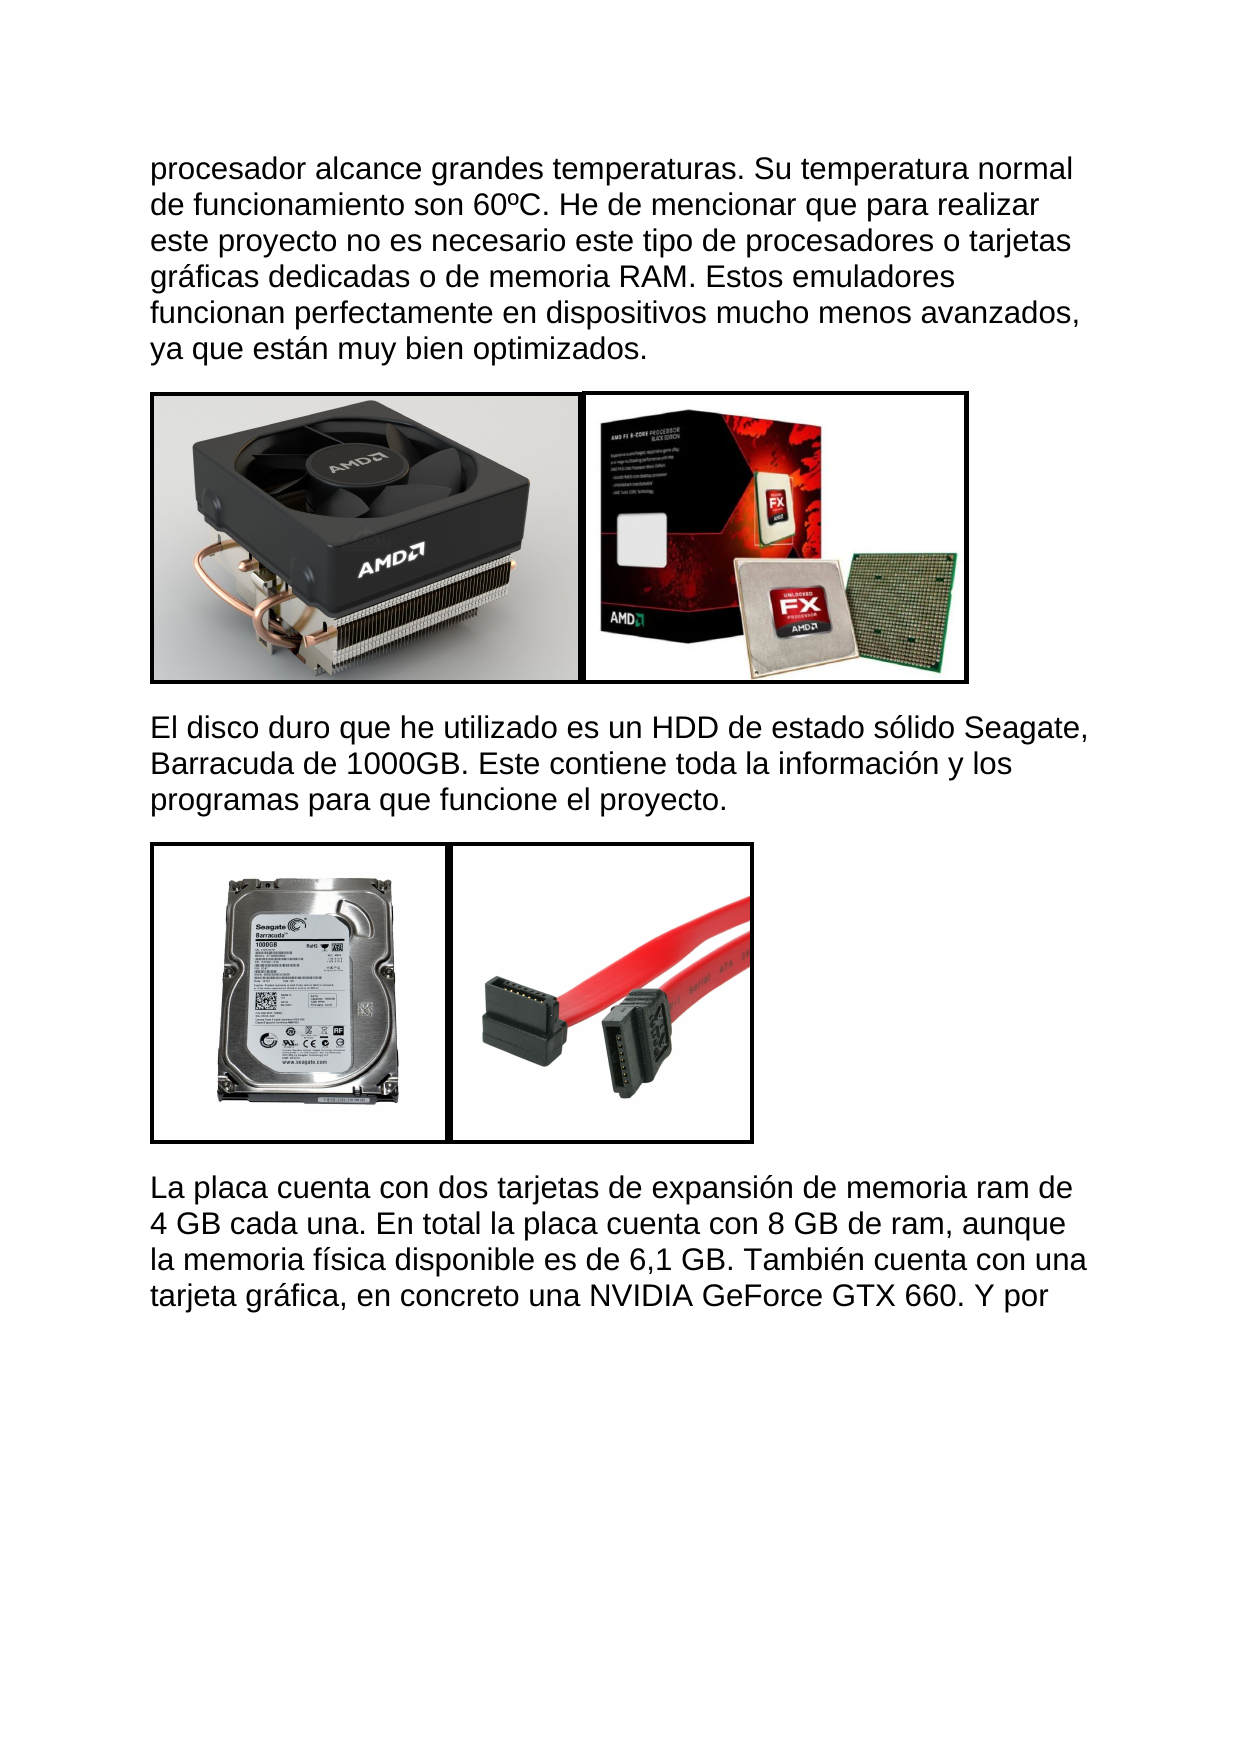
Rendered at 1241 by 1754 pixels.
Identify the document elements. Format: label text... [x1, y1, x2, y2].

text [150, 150, 1090, 366]
picture [154, 396, 578, 680]
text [150, 1169, 1090, 1313]
picture [586, 395, 964, 680]
text El disco duro que he utilizado es un HDD de estado sólido Seagate, Barracuda de 1000GB. Este contiene toda la información y los programas para que funcione el proyecto. [150, 709, 1090, 817]
picture [154, 846, 445, 1140]
picture [453, 846, 750, 1140]
